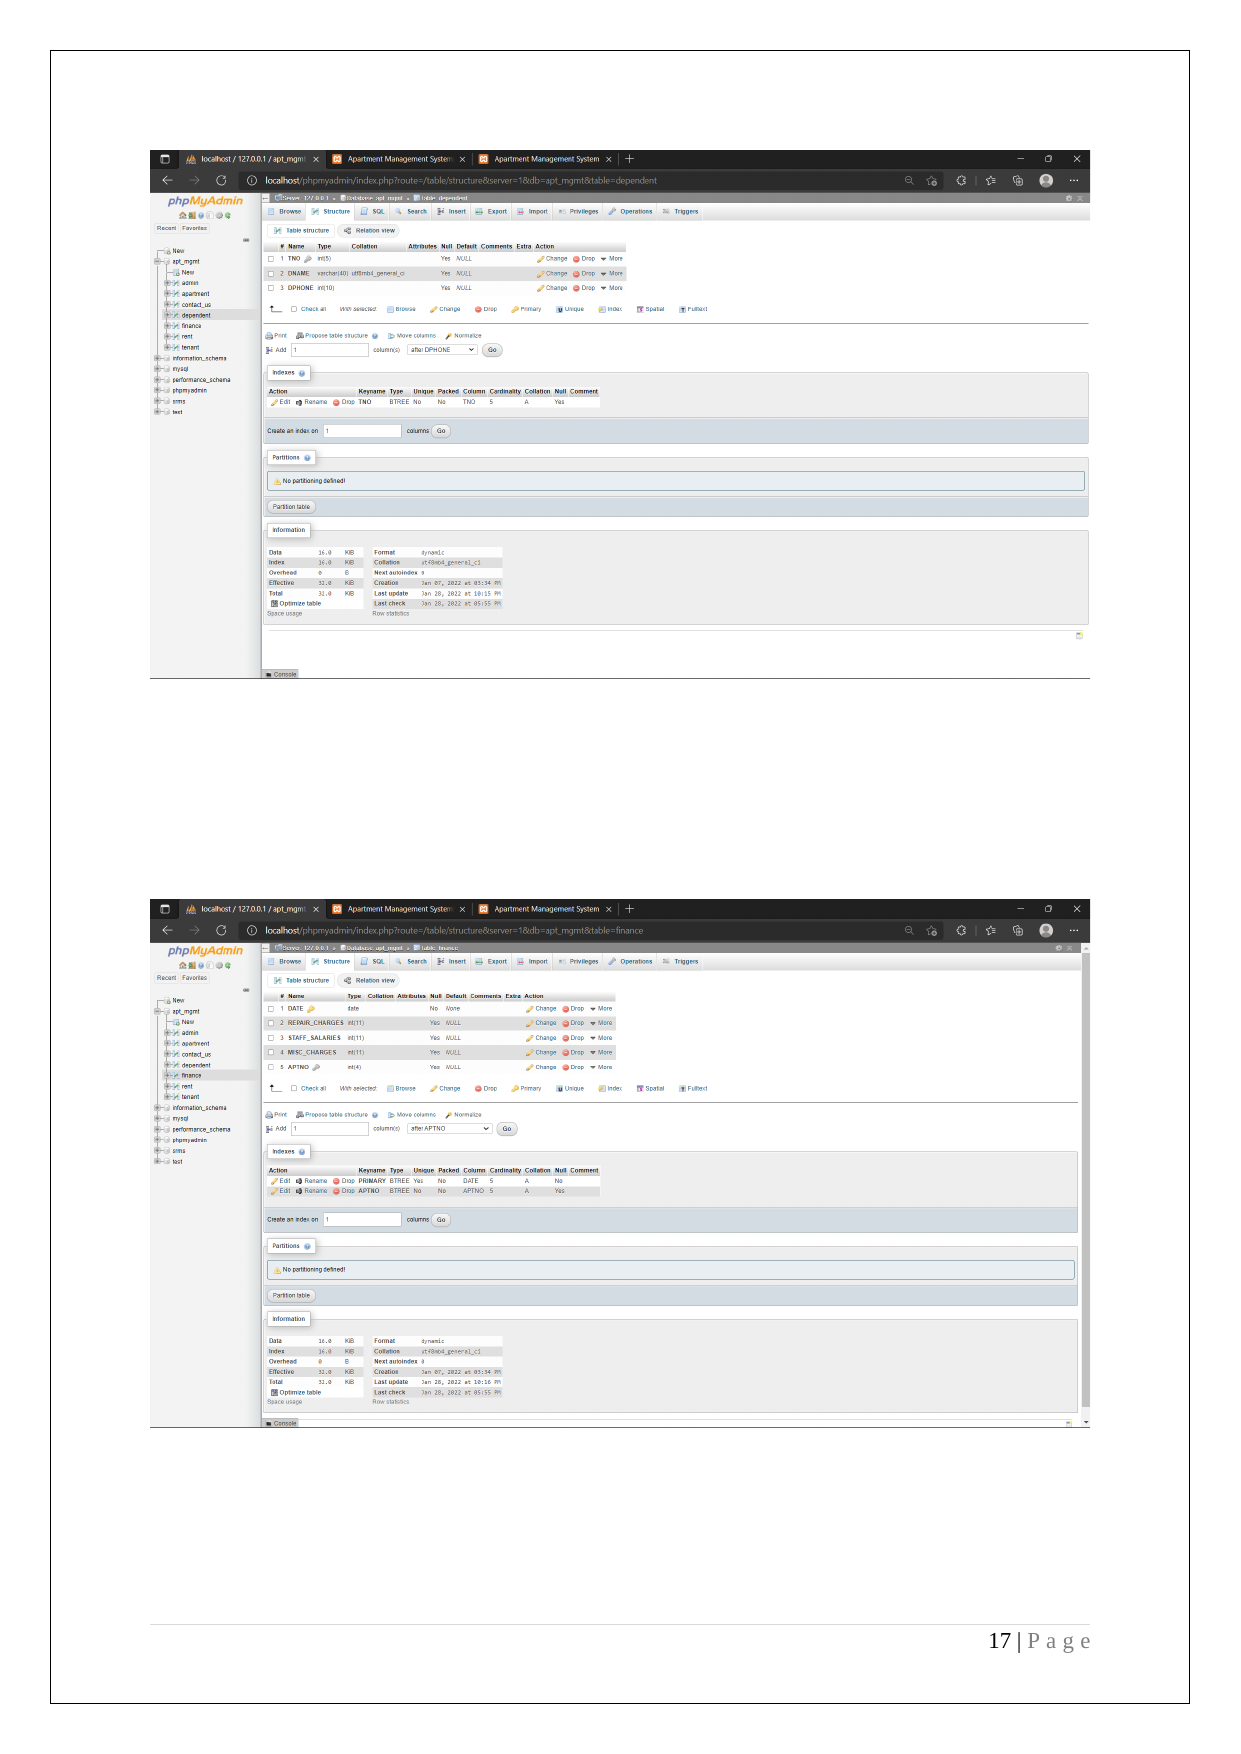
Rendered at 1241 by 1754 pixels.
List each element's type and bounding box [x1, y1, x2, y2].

picture [150, 150, 1091, 679]
picture [150, 899, 1091, 1428]
